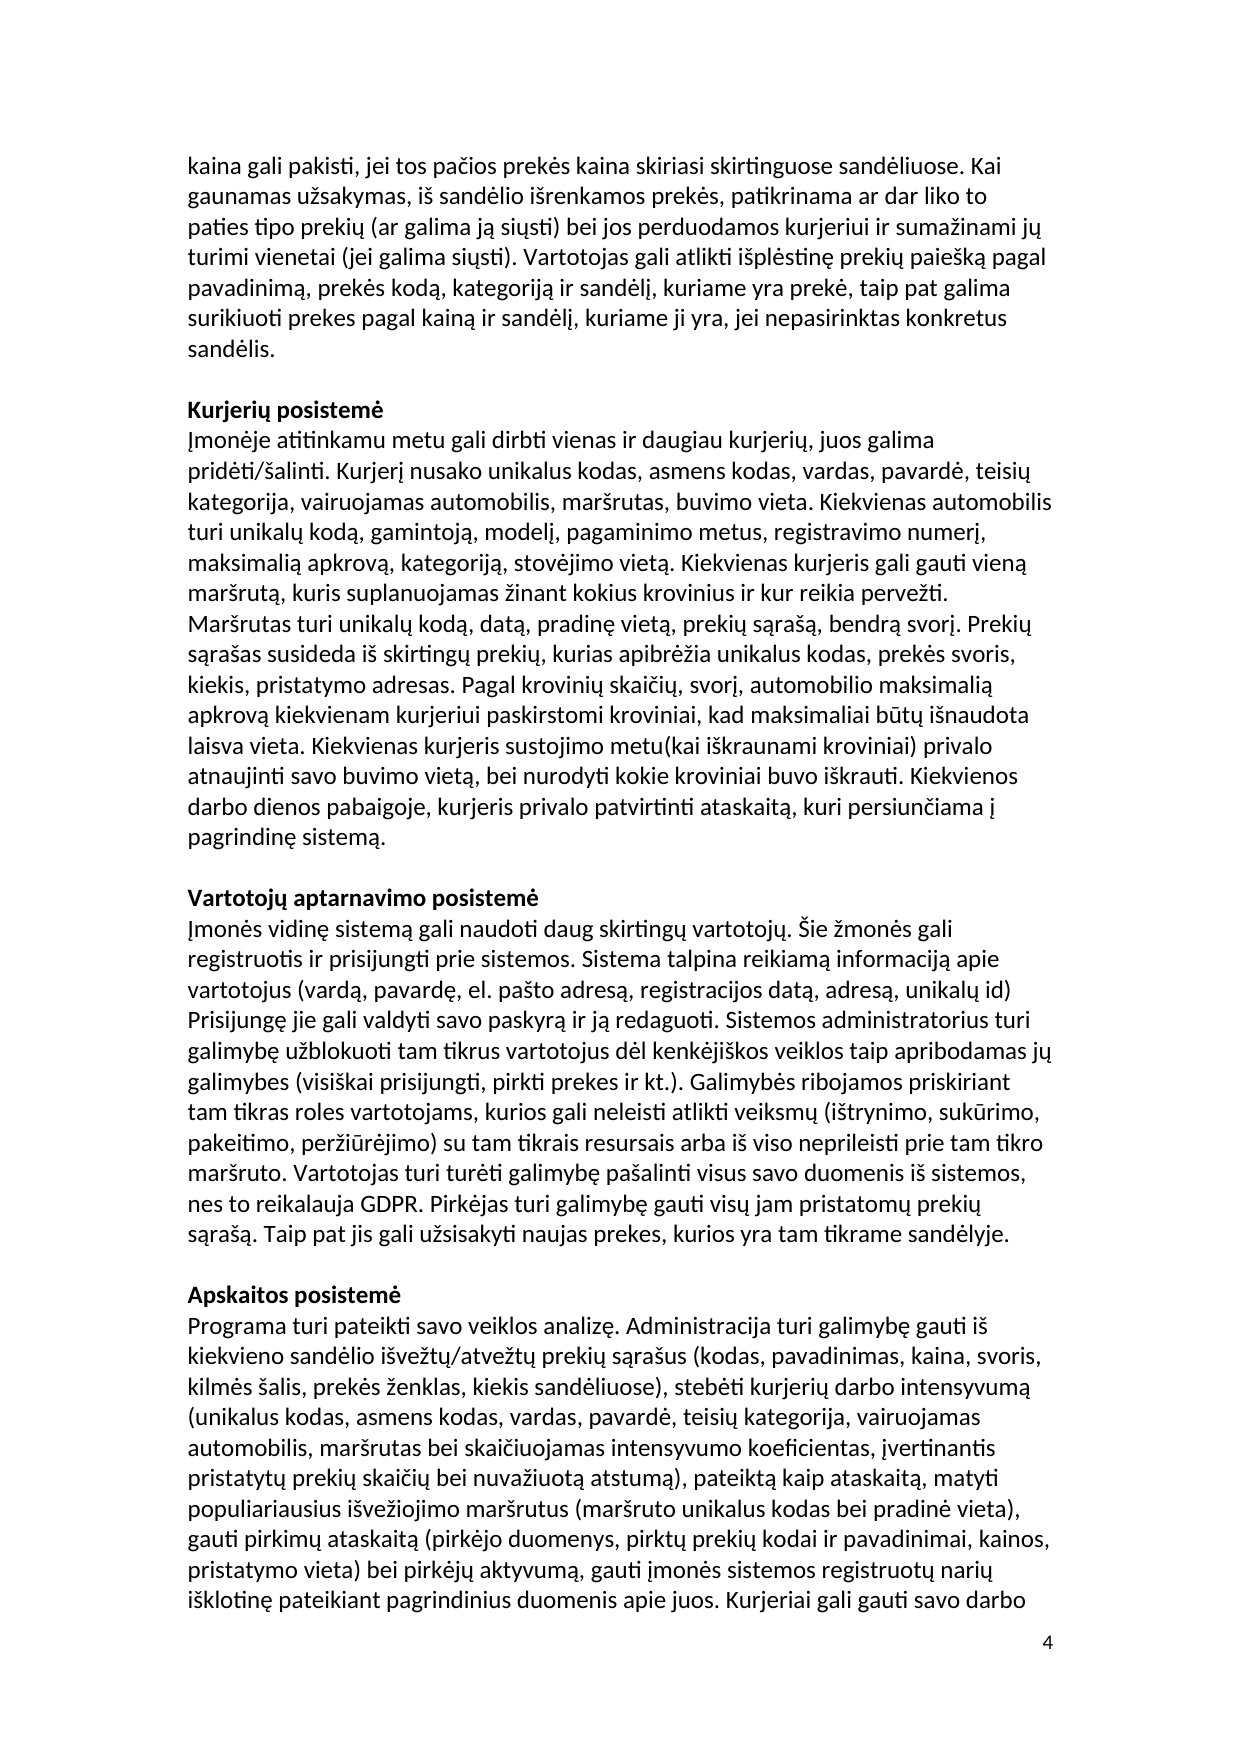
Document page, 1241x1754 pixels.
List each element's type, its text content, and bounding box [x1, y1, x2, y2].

text Apskaitos posistemė [187, 1279, 1053, 1310]
text Vartotojų aptarnavimo posistemė [187, 882, 1053, 913]
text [187, 1310, 1053, 1615]
text Įmonėje atitinkamu metu gali dirbti vienas ir daugiau kurjerių, juos galima pridėti/šalinti. Kurjerį nusako unikalus kodas, asmens kodas, vardas, pavardė, teisių kategorija, vairuojamas automobilis, maršrutas, buvimo vieta. Kiekvienas automobilis turi unikalų kodą, gamintoją, modelį, pagaminimo metus, registravimo numerį, maksimalią apkrovą, kategoriją, stovėjimo vietą. Kiekvienas kurjeris gali gauti vieną maršrutą, kuris suplanuojamas žinant kokius krovinius ir kur reikia pervežti. Maršrutas turi unikalų kodą, datą, pradinę vietą, prekių sąrašą, bendrą svorį. Prekių sąrašas susideda iš skirtingų prekių, kurias apibrėžia unikalus kodas, prekės svoris, kiekis, pristatymo adresas. Pagal krovinių skaičių, svorį, automobilio maksimalią apkrovą kiekvienam kurjeriui paskirstomi kroviniai, kad maksimaliai būtų išnaudota laisva vieta. Kiekvienas kurjeris sustojimo metu(kai iškraunami kroviniai) privalo atnaujinti savo buvimo vietą, bei nurodyti kokie kroviniai buvo iškrauti. Kiekvienos darbo dienos pabaigoje, kurjeris privalo patvirtinti ataskaitą, kuri persiunčiama į pagrindinę sistemą. [187, 425, 1053, 852]
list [187, 150, 1053, 364]
text Kurjerių posistemė [187, 394, 1053, 425]
text Įmonės vidinę sistemą gali naudoti daug skirtingų vartotojų. Šie žmonės gali registruotis ir prisijungti prie sistemos. Sistema talpina reikiamą informaciją apie vartotojus (vardą, pavardę, el. pašto adresą, registracijos datą, adresą, unikalų id) Prisijungę jie gali valdyti savo paskyrą ir ją redaguoti. Sistemos administratorius turi galimybę užblokuoti tam tikrus vartotojus dėl kenkėjiškos veiklos taip apribodamas jų galimybes (visiškai prisijungti, pirkti prekes ir kt.). Galimybės ribojamos priskiriant tam tikras roles vartotojams, kurios gali neleisti atlikti veiksmų (ištrynimo, sukūrimo, pakeitimo, peržiūrėjimo) su tam tikrais resursais arba iš viso neprileisti prie tam tikro maršruto. Vartotojas turi turėti galimybę pašalinti visus savo duomenis iš sistemos, nes to reikalauja GDPR. Pirkėjas turi galimybę gauti visų jam pristatomų prekių sąrašą. Taip pat jis gali užsisakyti naujas prekes, kurios yra tam tikrame sandėlyje. [187, 913, 1053, 1249]
